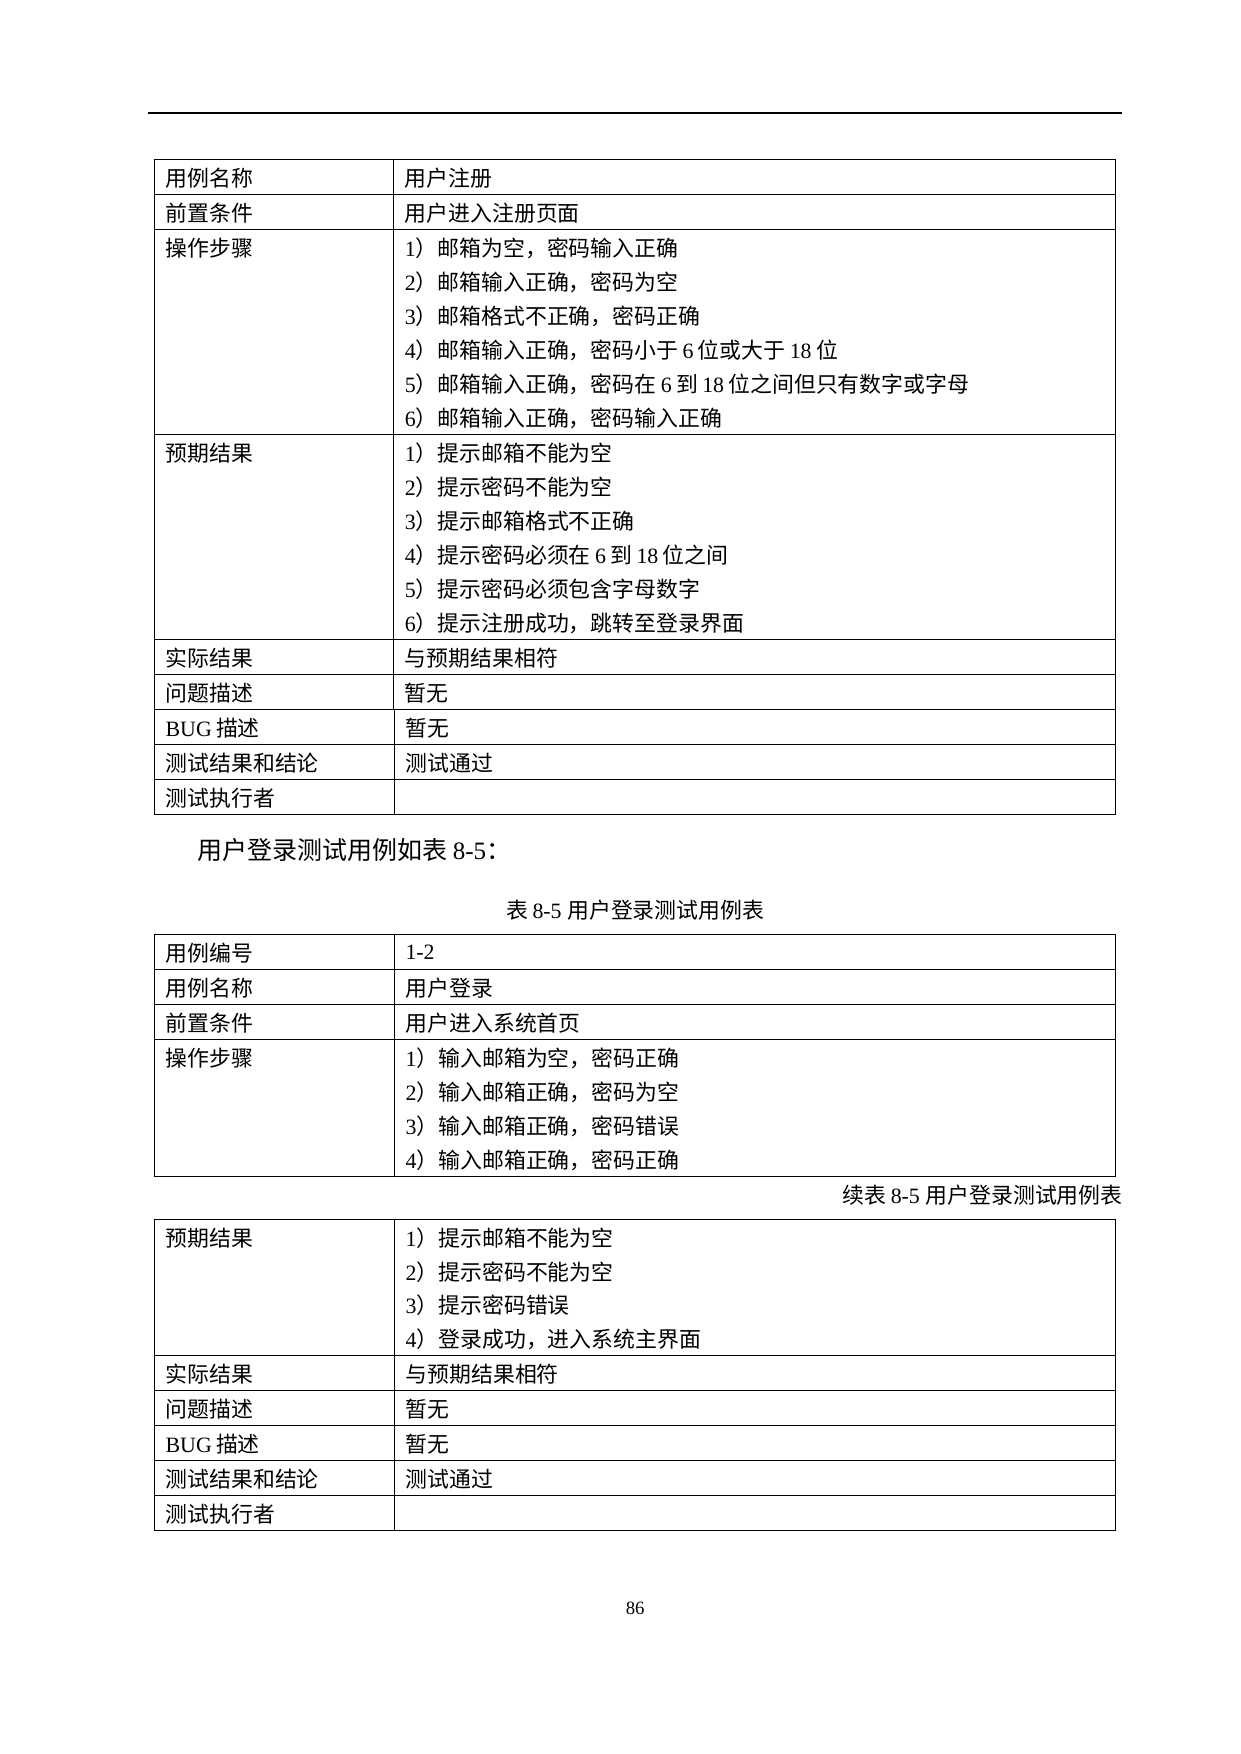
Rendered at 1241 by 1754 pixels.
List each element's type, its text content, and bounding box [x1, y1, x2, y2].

table_header 暂无 [395, 710, 1115, 744]
text 续表8-5 用户登录测试用例表 [148, 1177, 1122, 1211]
table_cell 预期结果 [155, 435, 393, 639]
table_cell 1）提示邮箱不能为空 2）提示密码不能为空 3）提示邮箱格式不正确 4）提示密码必须在6到18位之间 5）提示密码必须包含字母数字 6）提示注册成功，跳转至登录界面 [394, 435, 1115, 639]
table_cell 测试结果和结论 [155, 1461, 394, 1495]
table_cell 问题描述 [155, 675, 393, 709]
table_cell 测试结果和结论 [155, 745, 394, 779]
table_cell 用例名称 [155, 970, 394, 1004]
table_cell BUG描述 [155, 1426, 394, 1460]
table_cell 与预期结果相符 [395, 1356, 1115, 1390]
table_cell 测试执行者 [155, 1496, 394, 1530]
table_header 1）提示邮箱不能为空 2）提示密码不能为空 3）提示密码错误 4）登录成功，进入系统主界面 [395, 1220, 1115, 1355]
table_cell 1）输入邮箱为空，密码正确 2）输入邮箱正确，密码为空 3）输入邮箱正确，密码错误 4）输入邮箱正确，密码正确 [395, 1040, 1115, 1176]
table_cell 用户登录 [395, 970, 1115, 1004]
table_header 1-2 [395, 935, 1115, 969]
table_cell 暂无 [395, 1391, 1115, 1425]
table_cell 操作步骤 [155, 230, 393, 434]
table_header 预期结果 [155, 1220, 394, 1355]
table_cell 实际结果 [155, 1356, 394, 1390]
table_cell 问题描述 [155, 1391, 394, 1425]
table_cell 用户进入系统首页 [395, 1005, 1115, 1039]
table_cell 前置条件 [155, 195, 393, 229]
table_header BUG描述 [155, 710, 394, 744]
text 表8-5 用户登录测试用例表 [148, 892, 1122, 926]
table_cell 前置条件 [155, 1005, 394, 1039]
table_cell 用户注册 [394, 160, 1115, 194]
table_cell 测试通过 [395, 745, 1115, 779]
table_cell 暂无 [394, 675, 1115, 709]
table_cell [395, 780, 1115, 814]
text 用户登录测试用例如表8-5： [148, 815, 1122, 883]
table_cell 用例名称 [155, 160, 393, 194]
table_cell 与预期结果相符 [394, 640, 1115, 674]
table_cell 用户进入注册页面 [394, 195, 1115, 229]
table_cell 暂无 [395, 1426, 1115, 1460]
table_cell 实际结果 [155, 640, 393, 674]
table_cell 操作步骤 [155, 1040, 394, 1176]
table_cell 1）邮箱为空，密码输入正确 2）邮箱输入正确，密码为空 3）邮箱格式不正确，密码正确 4）邮箱输入正确，密码小于6位或大于18位 5）邮箱输入正确，密码在6到18位之间但只有数字或字母 6）邮箱输入正确，密码输入正确 [394, 230, 1115, 434]
table_header 用例编号 [155, 935, 394, 969]
table_cell 测试通过 [395, 1461, 1115, 1495]
table_cell 测试执行者 [155, 780, 394, 814]
table_cell [395, 1496, 1115, 1530]
